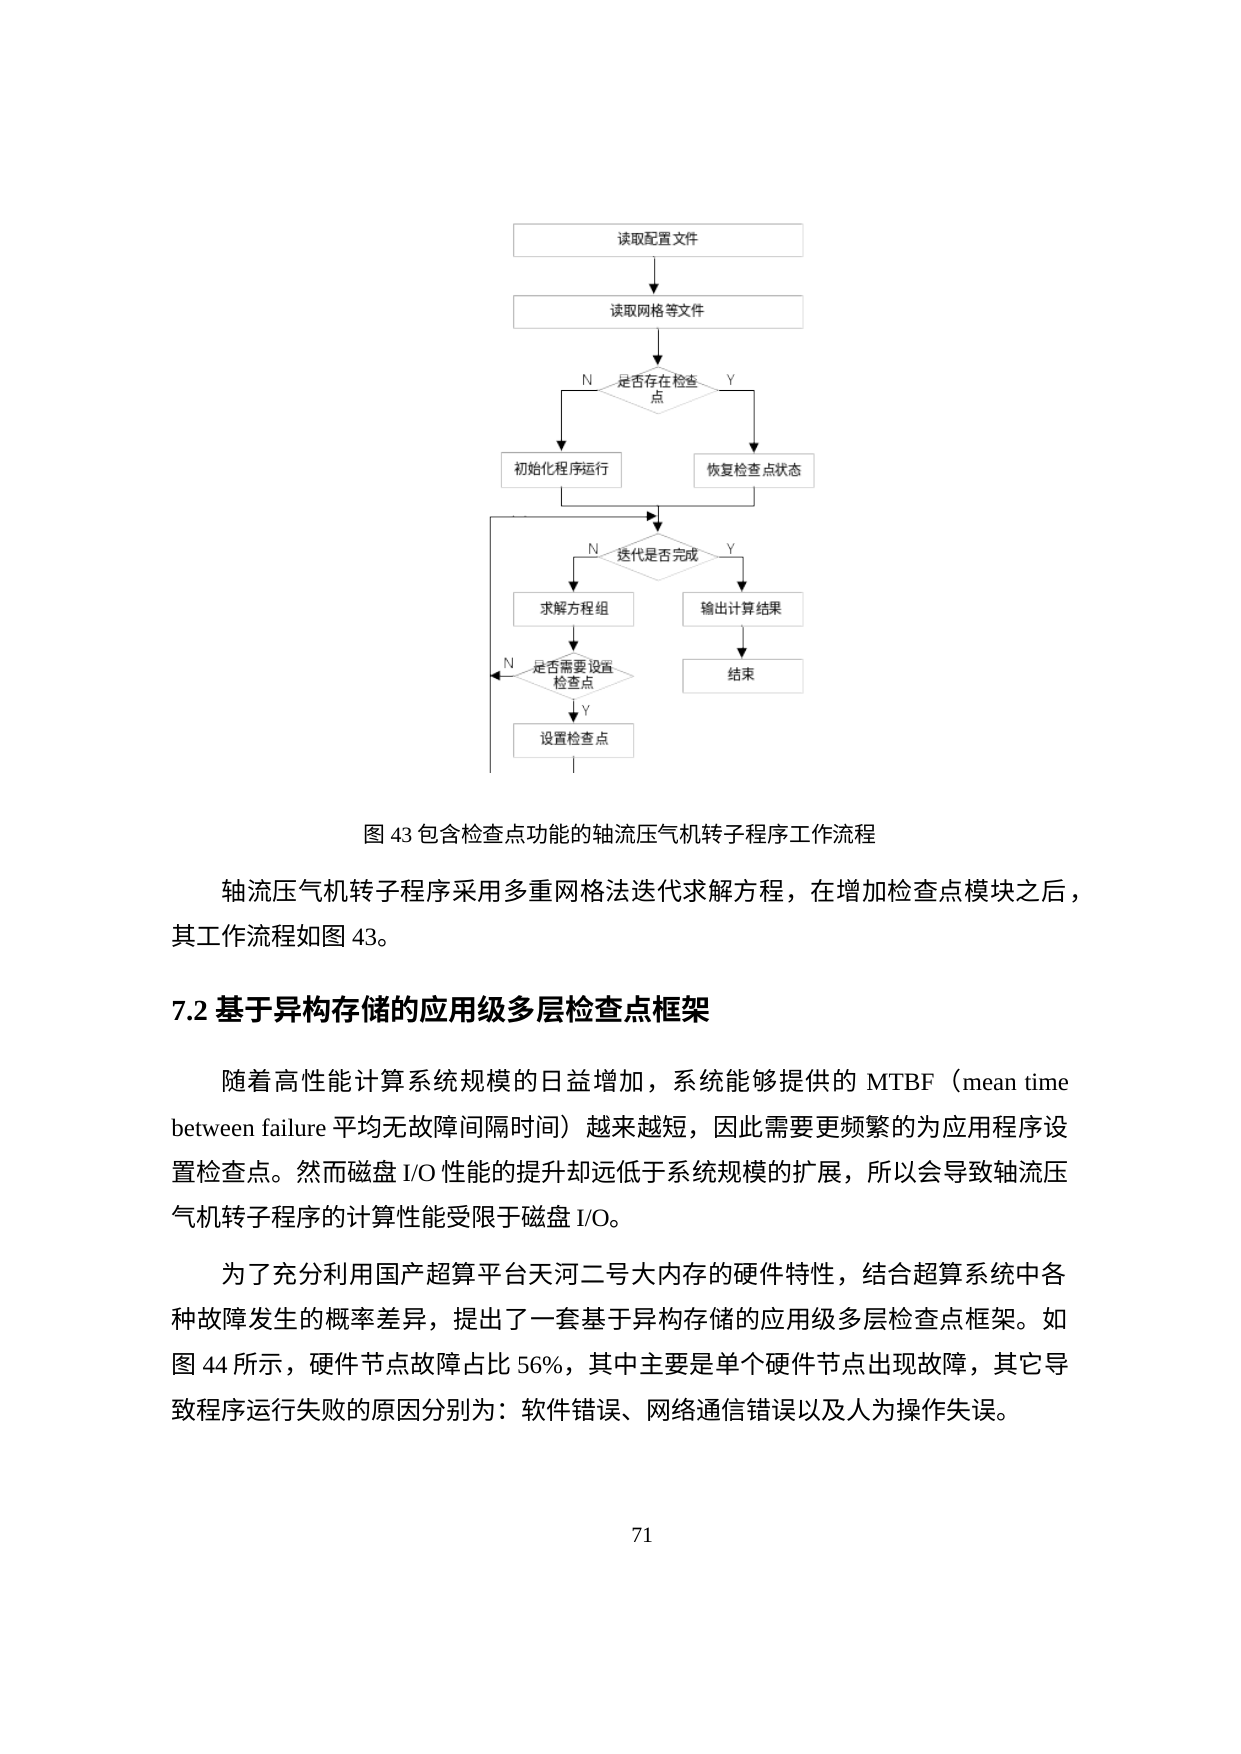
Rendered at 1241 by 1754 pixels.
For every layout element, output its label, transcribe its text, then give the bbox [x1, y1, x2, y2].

subtitle 7.2 基于异构存储的应用级多层检查点框架 [171, 985, 1069, 1030]
text 轴流压气机转子程序采用多重网格法迭代求解方程，在增加检查点模块之后，其工作流程如图 43。 [171, 867, 1069, 958]
text 随着高性能计算系统规模的日益增加，系统能够提供的MTBF（mean time between failure平均无故障间隔时间）越来越短，因此需要更频繁的为应用程序设置检查点。然而磁盘I/O性能的提升却远低于系统规模的扩展，所以会导致轴流压气机转子程序的计算性能受限于磁盘I/O。 [171, 1057, 1069, 1238]
text 为了充分利用国产超算平台天河二号大内存的硬件特性，结合超算系统中各种故障发生的概率差异，提出了一套基于异构存储的应用级多层检查点框架。如图 44 所示，硬件节点故障占比56%，其中主要是单个硬件节点出现故障，其它导致程序运行失败的原因分别为：软件错误、网络通信错误以及人为操作失误。 [171, 1250, 1069, 1431]
text 图 43 包含检查点功能的轴流压气机转子程序工作流程 [171, 811, 1069, 856]
